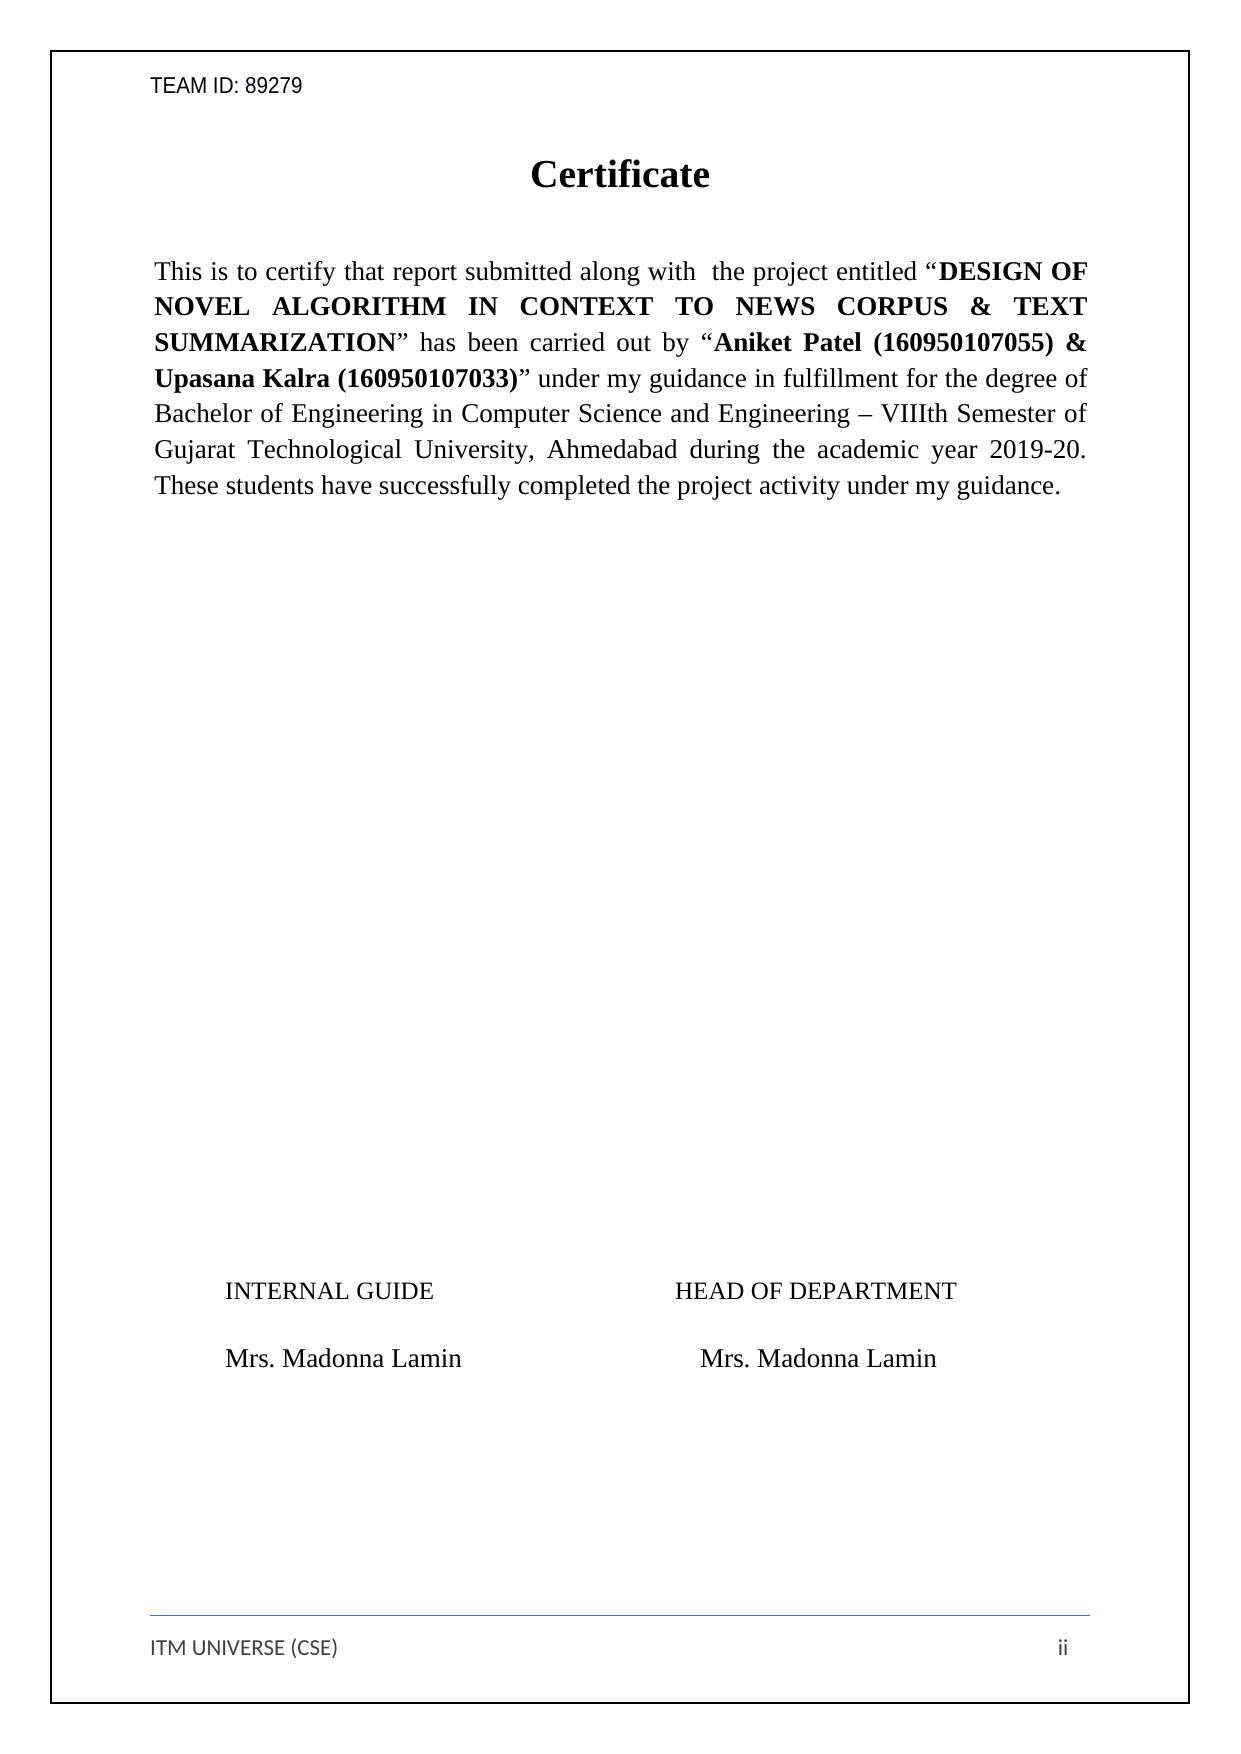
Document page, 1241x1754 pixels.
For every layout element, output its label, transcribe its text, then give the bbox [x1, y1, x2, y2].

text This is to certify that report submitted along with the project entitled “DESIGN OF NOVEL ALGORITHM IN CONTEXT TO NEWS CORPUS & TEXT SUMMARIZATION” has been carried out by “Aniket Patel (160950107055) & Upasana Kalra (160950107033)” under my guidance in fulfillment for the degree of Bachelor of Engineering in Computer Science and Engineering – VIIIth Semester of Gujarat Technological University, Ahmedabad during the academic year 2019-20. These students have successfully completed the project activity under my guidance. [154, 254, 1088, 500]
text INTERNAL GUIDE HEAD OF DEPARTMENT [150, 1276, 1090, 1304]
text Certificate [150, 150, 1090, 196]
text Mrs. Madonna Lamin Mrs. Madonna Lamin [154, 1342, 1088, 1373]
